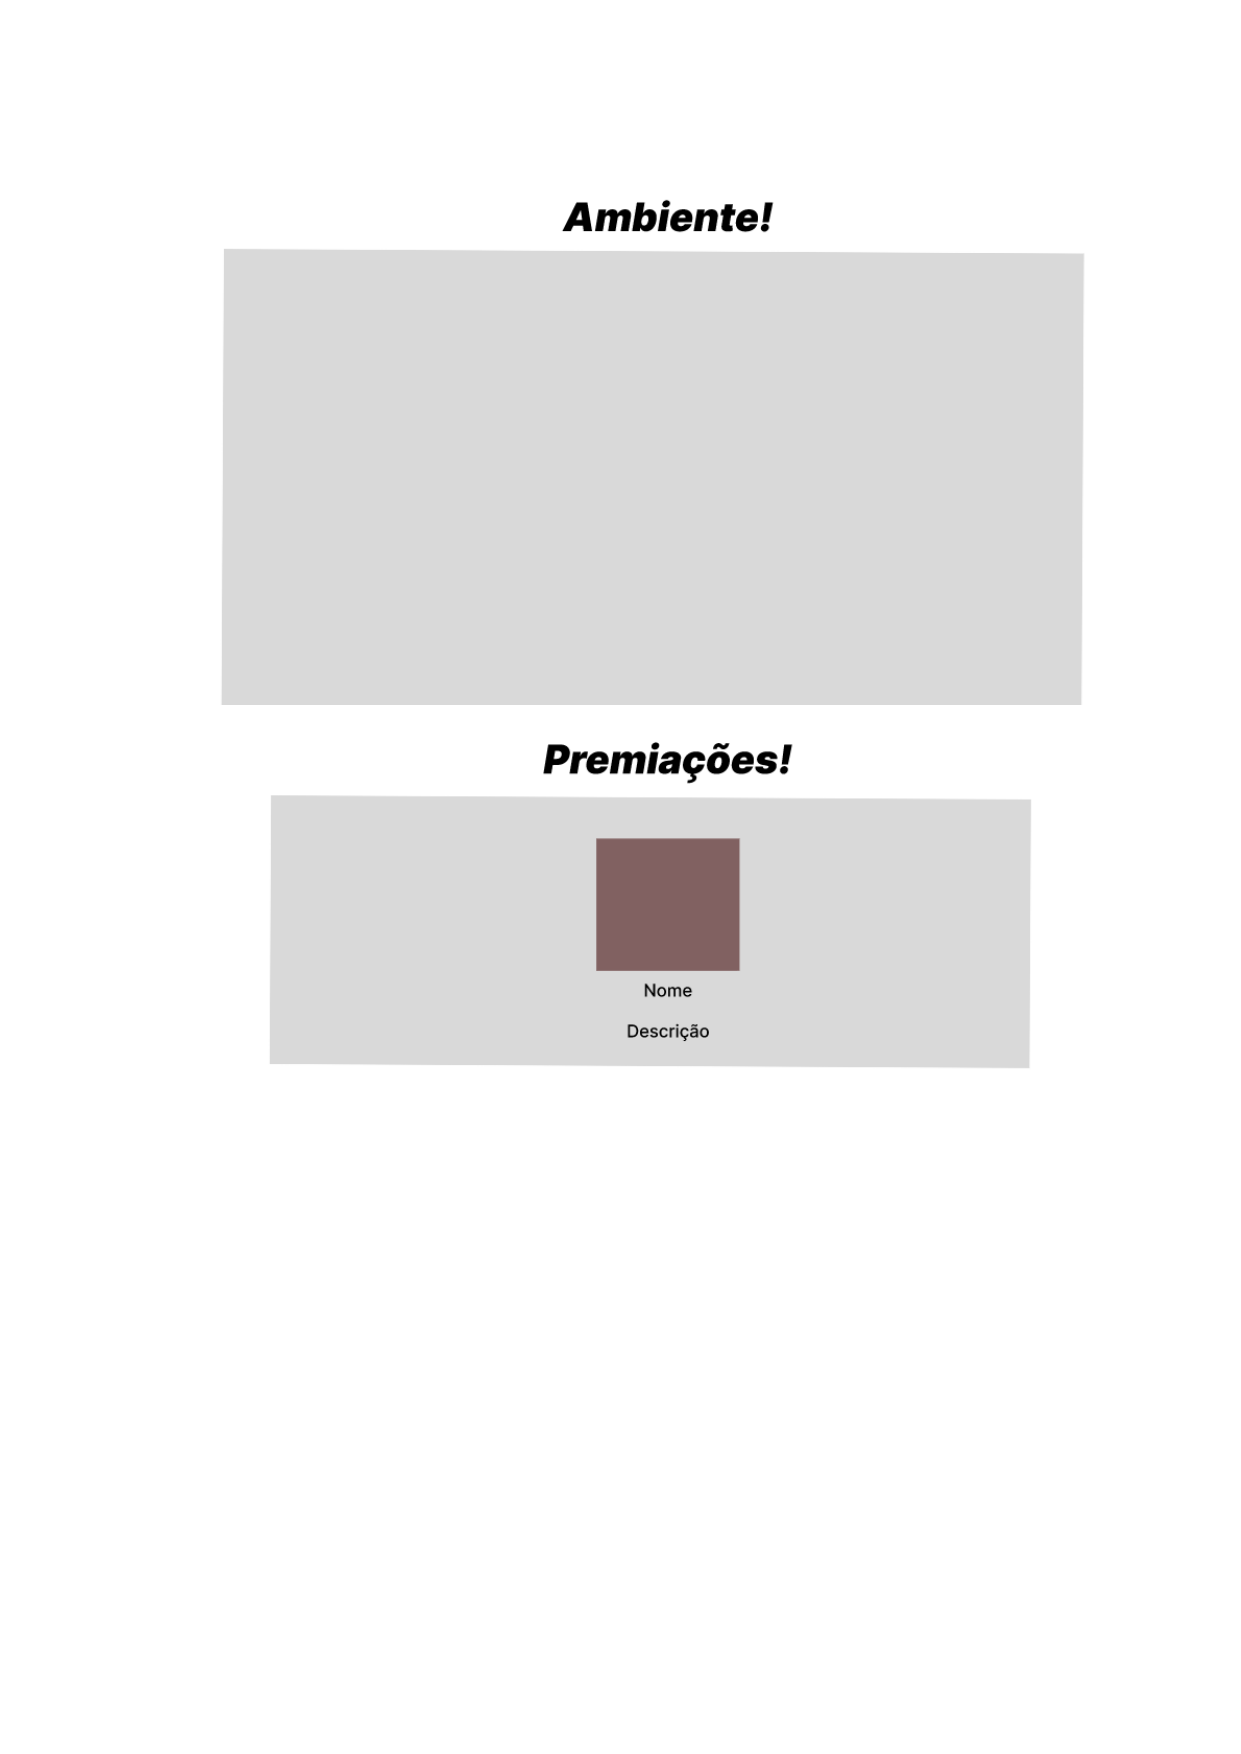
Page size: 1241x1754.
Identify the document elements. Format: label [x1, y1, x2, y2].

picture [177, 719, 1123, 1085]
picture [177, 177, 1123, 705]
